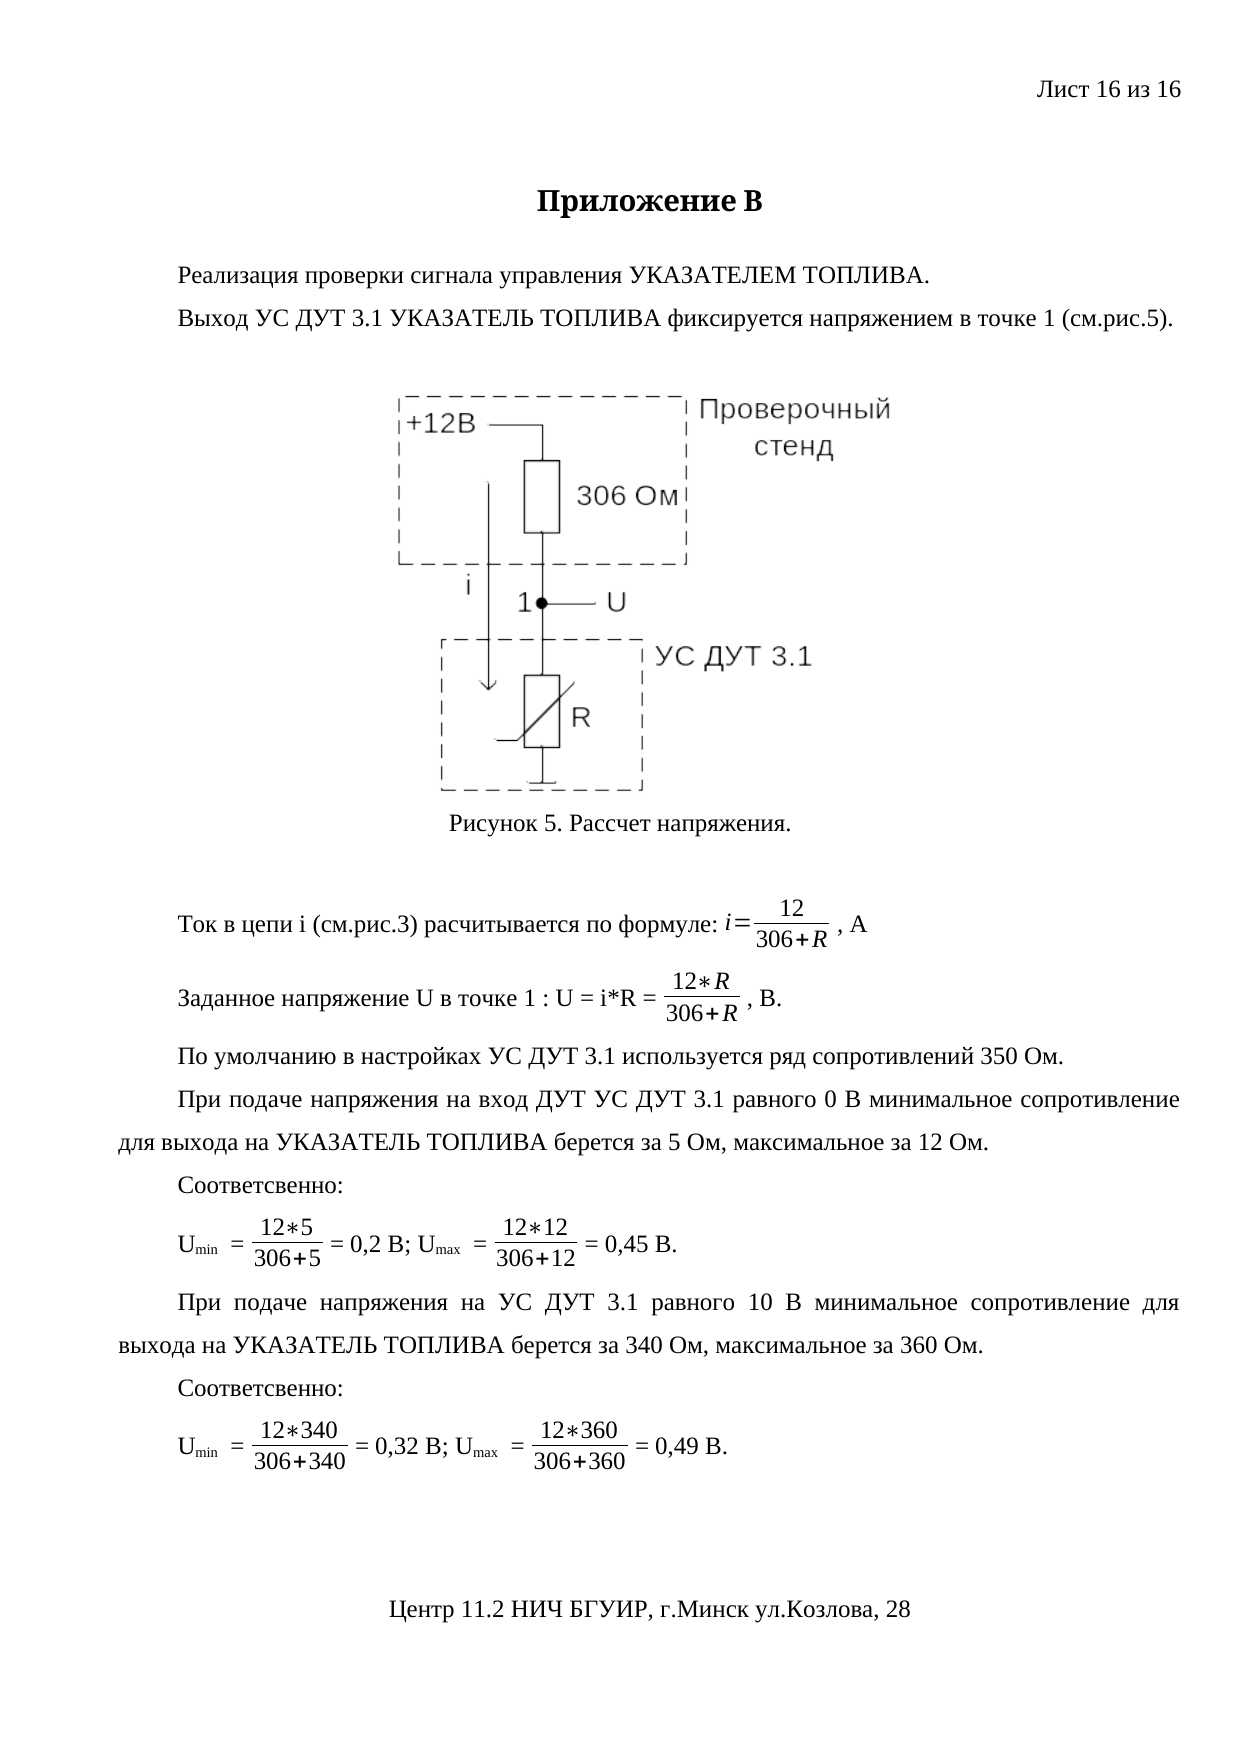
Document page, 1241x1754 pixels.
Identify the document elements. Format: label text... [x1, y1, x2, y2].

text Umin = = 0,2 В; Umax = = 0,45 В. [118, 1214, 1181, 1273]
text Выход УС ДУТ 3.1 УКАЗАТЕЛЬ ТОПЛИВА фиксируется напряжением в точке 1 (см.рис.5). [118, 303, 1181, 332]
text Реализация проверки сигнала управления УКАЗАТЕЛЕМ ТОПЛИВА. [118, 260, 1181, 289]
text Umin = = 0,32 В; Umax = = 0,49 В. [118, 1416, 1181, 1475]
text При подаче напряжения на УС ДУТ 3.1 равного 10 В минимальное сопротивление для выхода на УКАЗАТЕЛЬ ТОПЛИВА берется за 340 Ом, максимальное за 360 Ом. [118, 1287, 1181, 1359]
text Заданное напряжение U в точке 1 : U = i*R = , В. [118, 968, 1181, 1027]
text При подаче напряжения на вход ДУТ УС ДУТ 3.1 равного 0 В минимальное сопротивление для выхода на УКАЗАТЕЛЬ ТОПЛИВА берется за 5 Ом, максимальное за 12 Ом. [118, 1084, 1181, 1156]
text По умолчанию в настройках УС ДУТ 3.1 используется ряд сопротивлений 350 Ом. [118, 1041, 1181, 1070]
text Соответсвенно: [118, 1171, 1181, 1199]
list Рисунок 5. Рассчет напряжения. [59, 808, 1181, 837]
text Ток в цепи i (см.рис.3) расчитывается по формуле: , А [118, 894, 1181, 953]
text Соответсвенно: [118, 1373, 1181, 1402]
text Приложение В [118, 185, 1181, 218]
